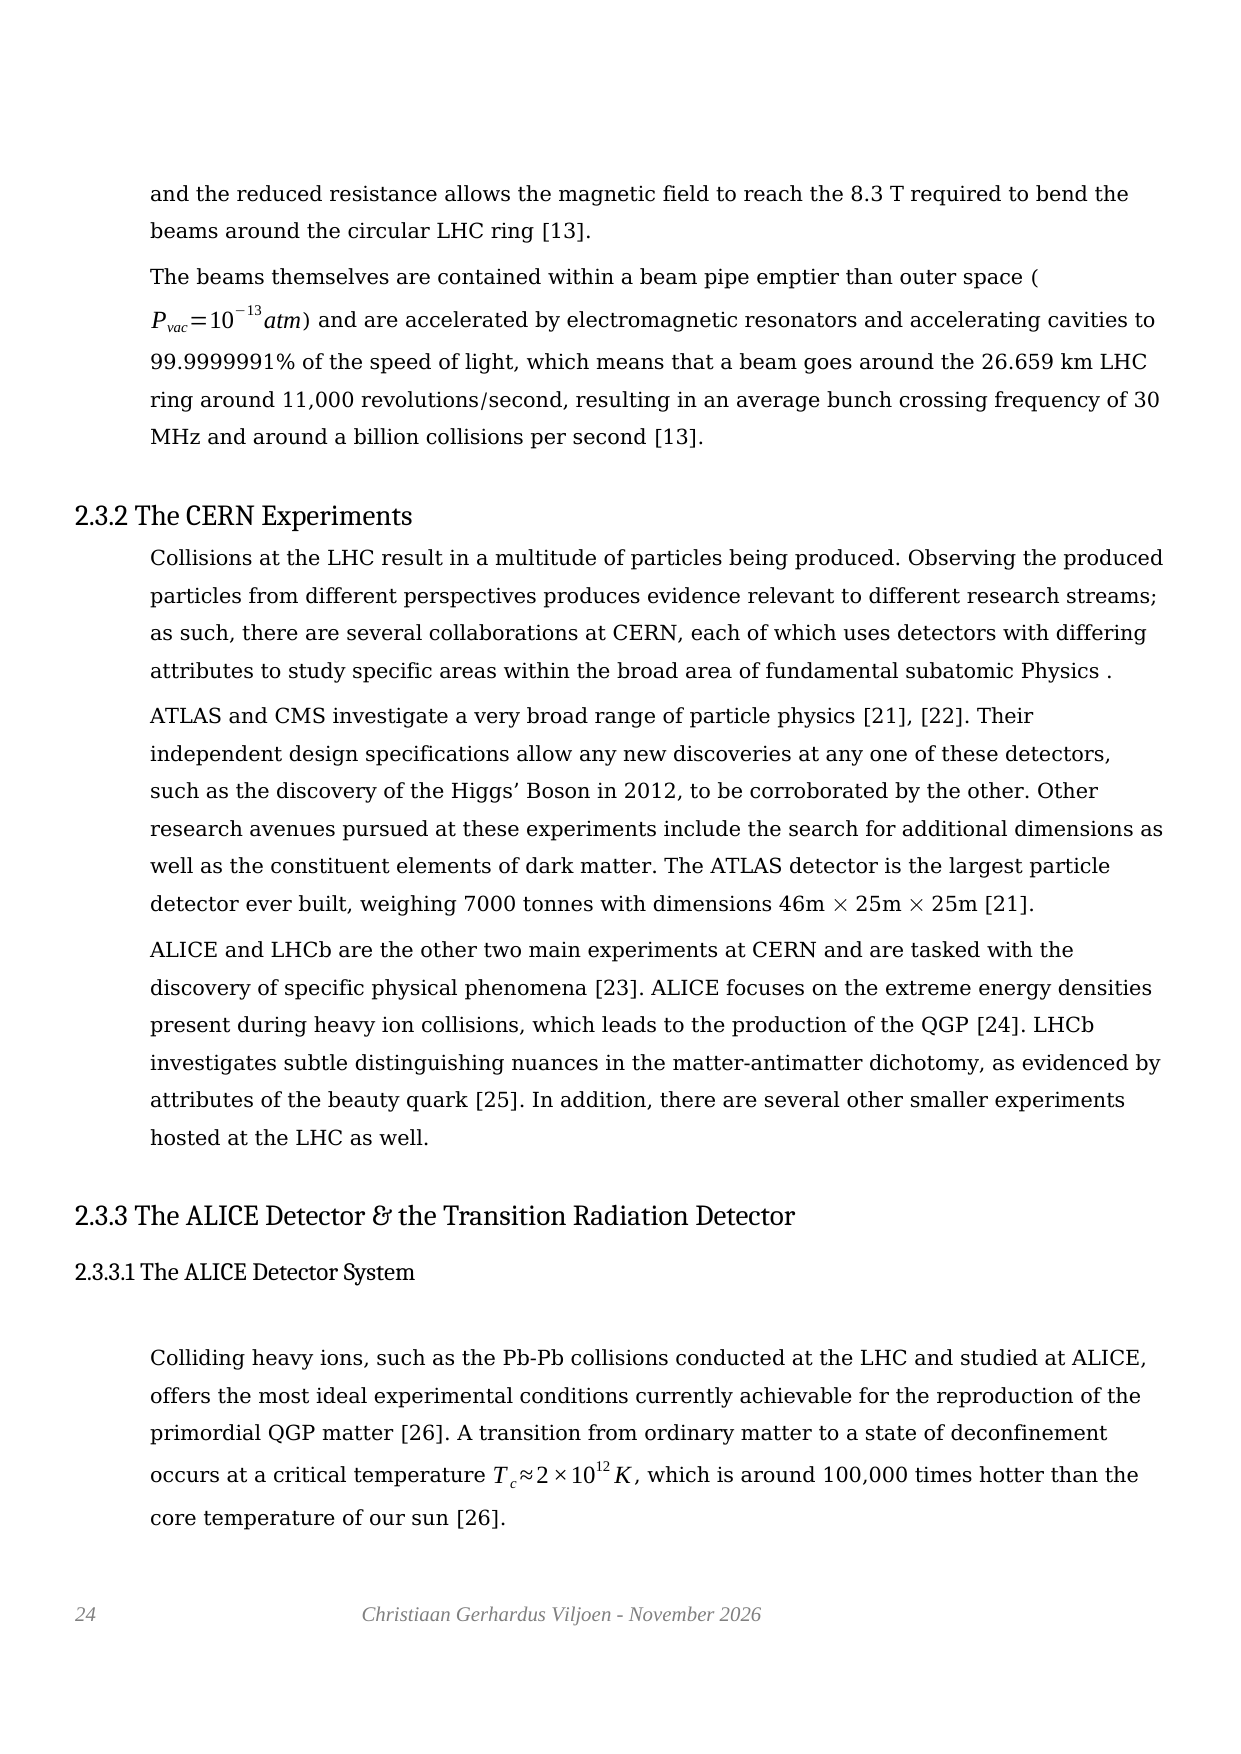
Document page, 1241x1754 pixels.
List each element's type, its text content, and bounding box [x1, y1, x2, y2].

subtitle The ALICE Detector & the Transition Radiation Detector [75, 1199, 1165, 1233]
text The beams themselves are contained within a beam pipe emptier than outer space () and are accelerated by electromagnetic resonators and accelerating cavities to 99.9999991% of the speed of light, which means that a beam goes around the 26.659 km LHC ring around 11,000 revolutions/second, resulting in an average bunch crossing frequency of 30 MHz and around a billion collisions per second . [150, 264, 1165, 449]
text ALICE and LHCb are the other two main experiments at CERN and are tasked with the discovery of specific physical phenomena . ALICE focuses on the extreme energy densities present during heavy ion collisions, which leads to the production of the QGP . LHCb investigates subtle distinguishing nuances in the matter-antimatter dichotomy, as evidenced by attributes of the beauty quark . In addition, there are several other smaller experiments hosted at the LHC as well. [150, 937, 1165, 1149]
subtitle The ALICE Detector System [75, 1258, 1165, 1287]
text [150, 181, 1165, 243]
subtitle The CERN Experiments [75, 499, 1165, 532]
text Collisions at the LHC result in a multitude of particles being produced. Observing the produced particles from different perspectives produces evidence relevant to different research streams; as such, there are several collaborations at CERN, each of which uses detectors with differing attributes to study specific areas within the broad area of fundamental subatomic Physics . [150, 545, 1165, 682]
text ATLAS and CMS investigate a very broad range of particle physics, . Their independent design specifications allow any new discoveries at any one of these detectors, such as the discovery of the Higgs’ Boson in 2012, to be corroborated by the other. Other research avenues pursued at these experiments include the search for additional dimensions as well as the constituent elements of dark matter. The ATLAS detector is the largest particle detector ever built, weighing 7000 tonnes with dimensions 46m 25m 25m. [150, 703, 1165, 916]
text Colliding heavy ions, such as the Pb-Pb collisions conducted at the LHC and studied at ALICE, offers the most ideal experimental conditions currently achievable for the reproduction of the primordial QGP matter . A transition from ordinary matter to a state of deconfinement occurs at a critical temperature , which is around 100,000 times hotter than the core temperature of our sun . [150, 1345, 1165, 1530]
